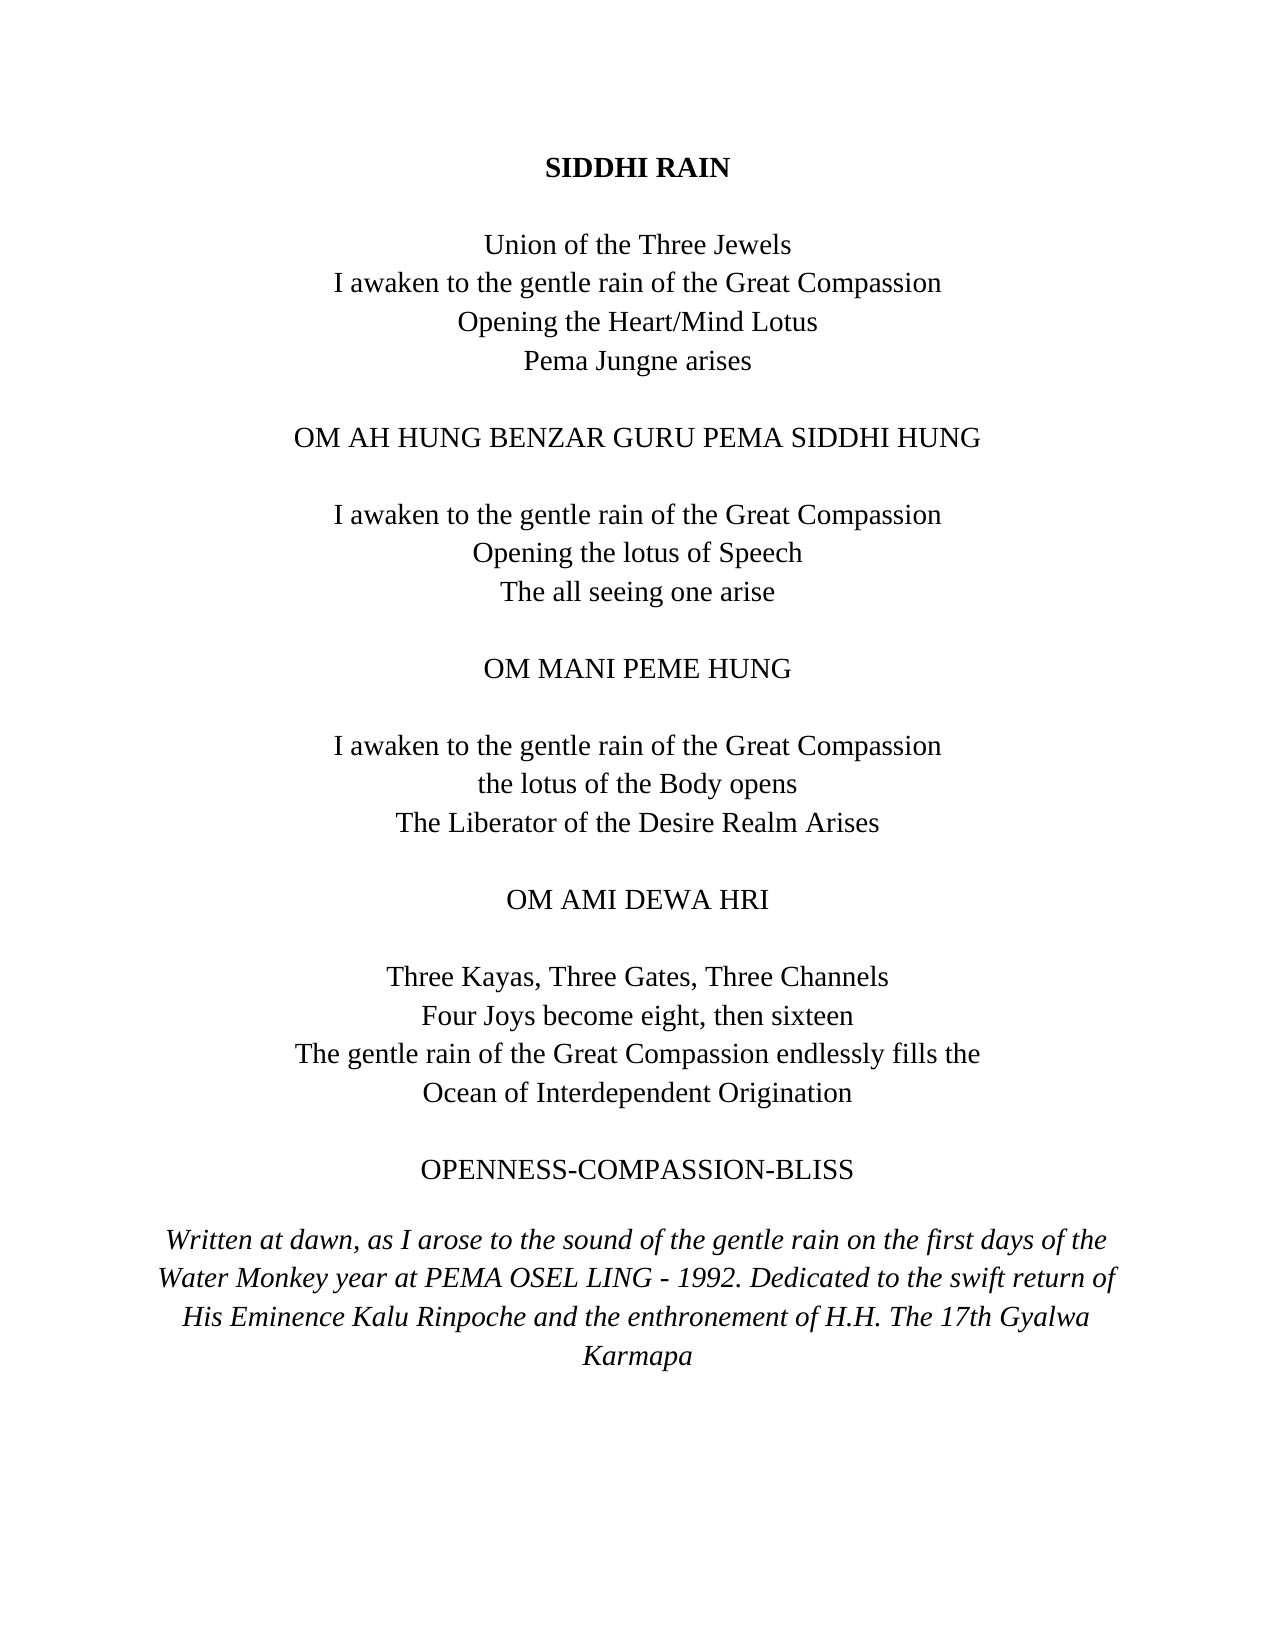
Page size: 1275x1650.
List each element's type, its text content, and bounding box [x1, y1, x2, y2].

text Written at dawn, as I arose to the sound of the gentle rain on the first days of the Water Monkey year at PEMA OSEL LING - 1992. Dedicated to the swift return of His Eminence Kalu Rinpoche and the enthronement of H.H. The 17th Gyalwa Karmapa [150, 1222, 1125, 1371]
text OM MANI PEME HUNG [150, 651, 1125, 684]
text Four Joys become eight, then sixteen [150, 998, 1125, 1031]
text Opening the Heart/Mind Lotus [150, 304, 1125, 338]
text The all seeing one arise [150, 574, 1125, 607]
text The gentle rain of the Great Compassion endlessly fills the [150, 1036, 1125, 1070]
text I awaken to the gentle rain of the Great Compassion [150, 497, 1125, 530]
text The Liberator of the Desire Realm Arises [150, 805, 1125, 839]
text OM AH HUNG BENZAR GURU PEMA SIDDHI HUNG [150, 420, 1125, 453]
text SIDDHI RAIN [150, 150, 1125, 222]
text Three Kayas, Three Gates, Three Channels [150, 959, 1125, 993]
text the lotus of the Body opens [150, 767, 1125, 800]
text I awaken to the gentle rain of the Great Compassion [150, 266, 1125, 299]
text I awaken to the gentle rain of the Great Compassion [150, 728, 1125, 762]
text OPENNESS-COMPASSION-BLISS [150, 1152, 1125, 1186]
text Union of the Three Jewels [150, 227, 1125, 261]
text Opening the lotus of Speech [150, 535, 1125, 569]
text OM AMI DEWA HRI [150, 882, 1125, 916]
text Ocean of Interdependent Origination [150, 1075, 1125, 1108]
text Pema Jungne arises [150, 343, 1125, 376]
